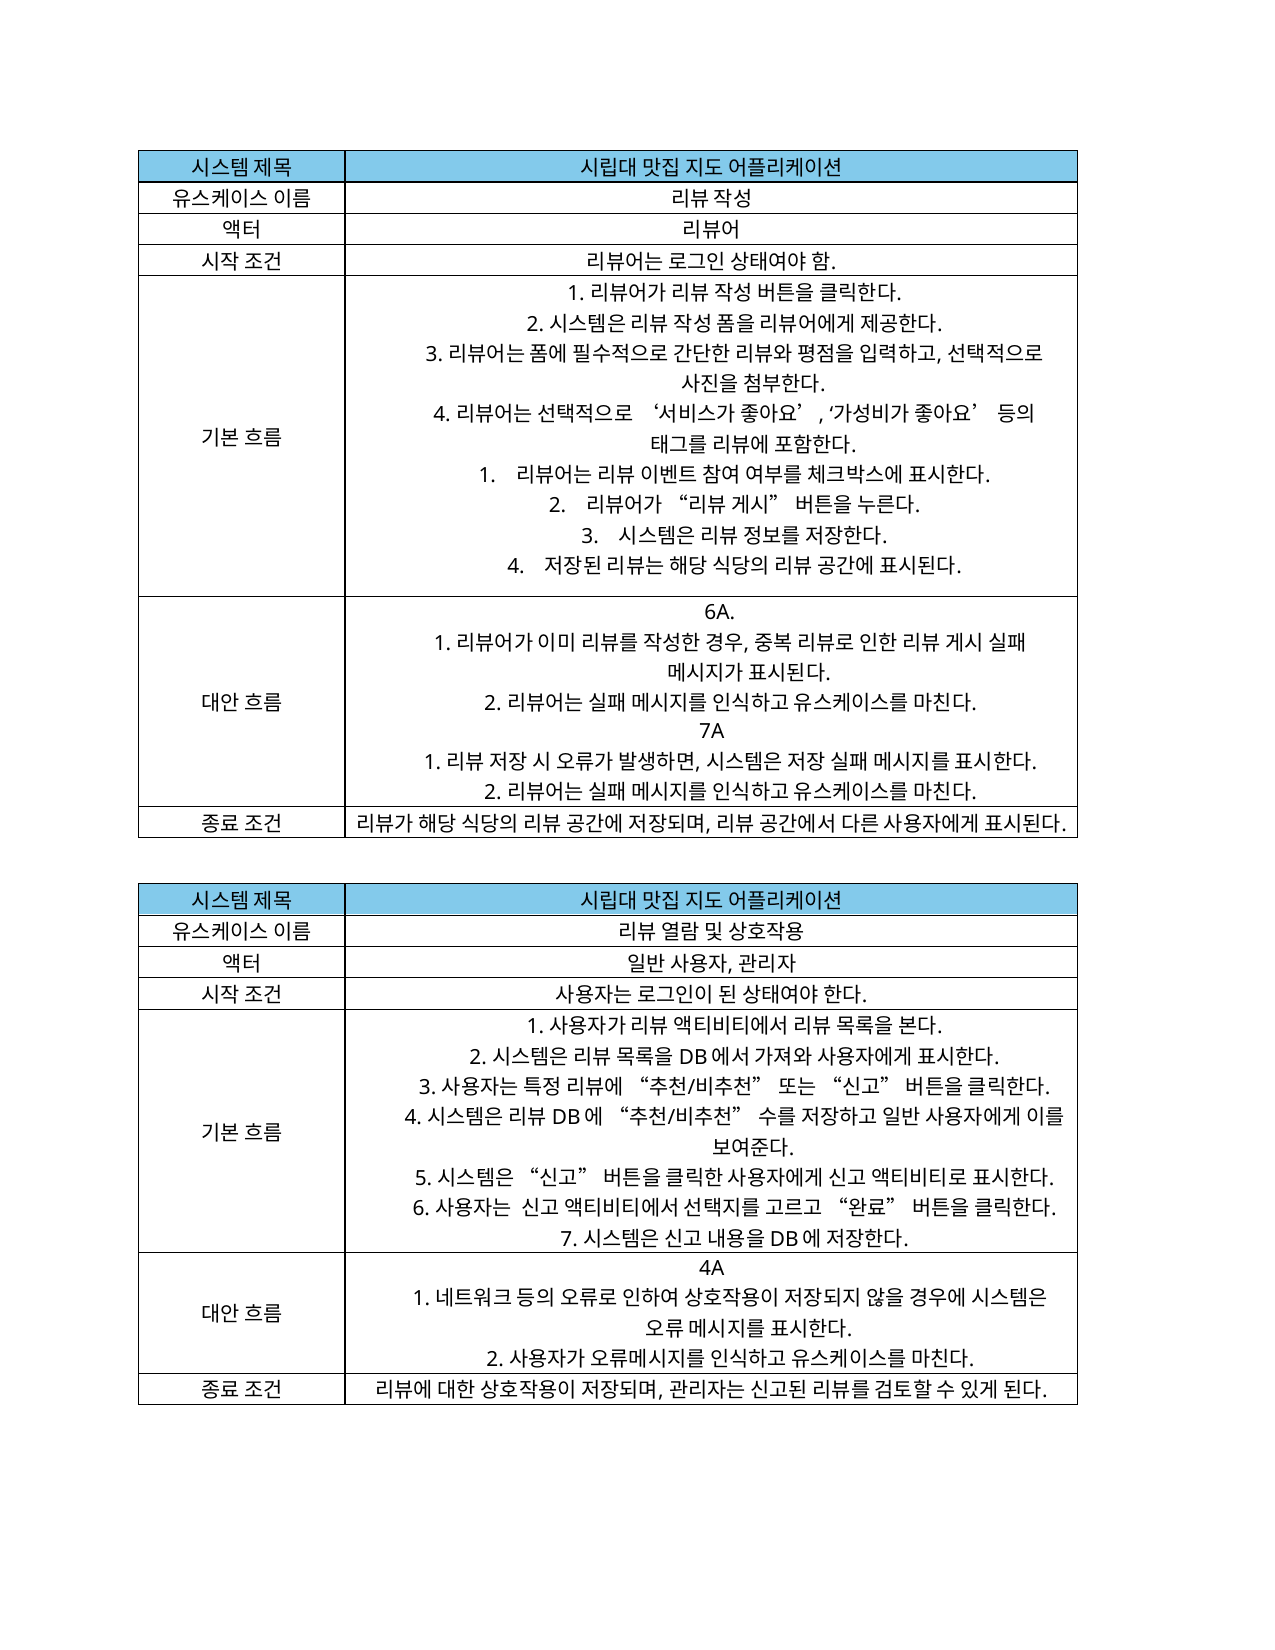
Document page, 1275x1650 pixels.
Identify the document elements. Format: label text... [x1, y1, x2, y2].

table_cell [139, 1374, 344, 1404]
table_cell [139, 1010, 344, 1252]
table_cell [346, 807, 1077, 837]
table_cell [139, 183, 344, 213]
table_cell [139, 947, 344, 977]
table_cell 1. 2. 3. 4. [346, 276, 1077, 596]
table_cell [139, 276, 344, 596]
table_header [139, 884, 344, 914]
table_cell [139, 916, 344, 946]
table_cell [346, 916, 1077, 946]
table_cell [139, 978, 344, 1009]
table_cell [139, 597, 344, 806]
table_cell [346, 947, 1077, 977]
table_header [139, 151, 344, 181]
table_cell [139, 807, 344, 837]
table_cell [139, 1253, 344, 1373]
table_cell [346, 978, 1077, 1009]
table_cell 1. 2. 3. 4. 5. 6. 7. [346, 1010, 1077, 1252]
table_header [346, 151, 1077, 181]
table_cell [346, 214, 1077, 244]
table_header [346, 884, 1077, 914]
table_cell [346, 1374, 1077, 1404]
table_cell [346, 183, 1077, 213]
table_cell [346, 245, 1077, 275]
table_cell [139, 245, 344, 275]
table_cell [139, 214, 344, 244]
table_cell 4A 1. 2. [346, 1253, 1077, 1373]
table_cell 6A. 1. 2. 7A 1. 2. [346, 597, 1077, 806]
